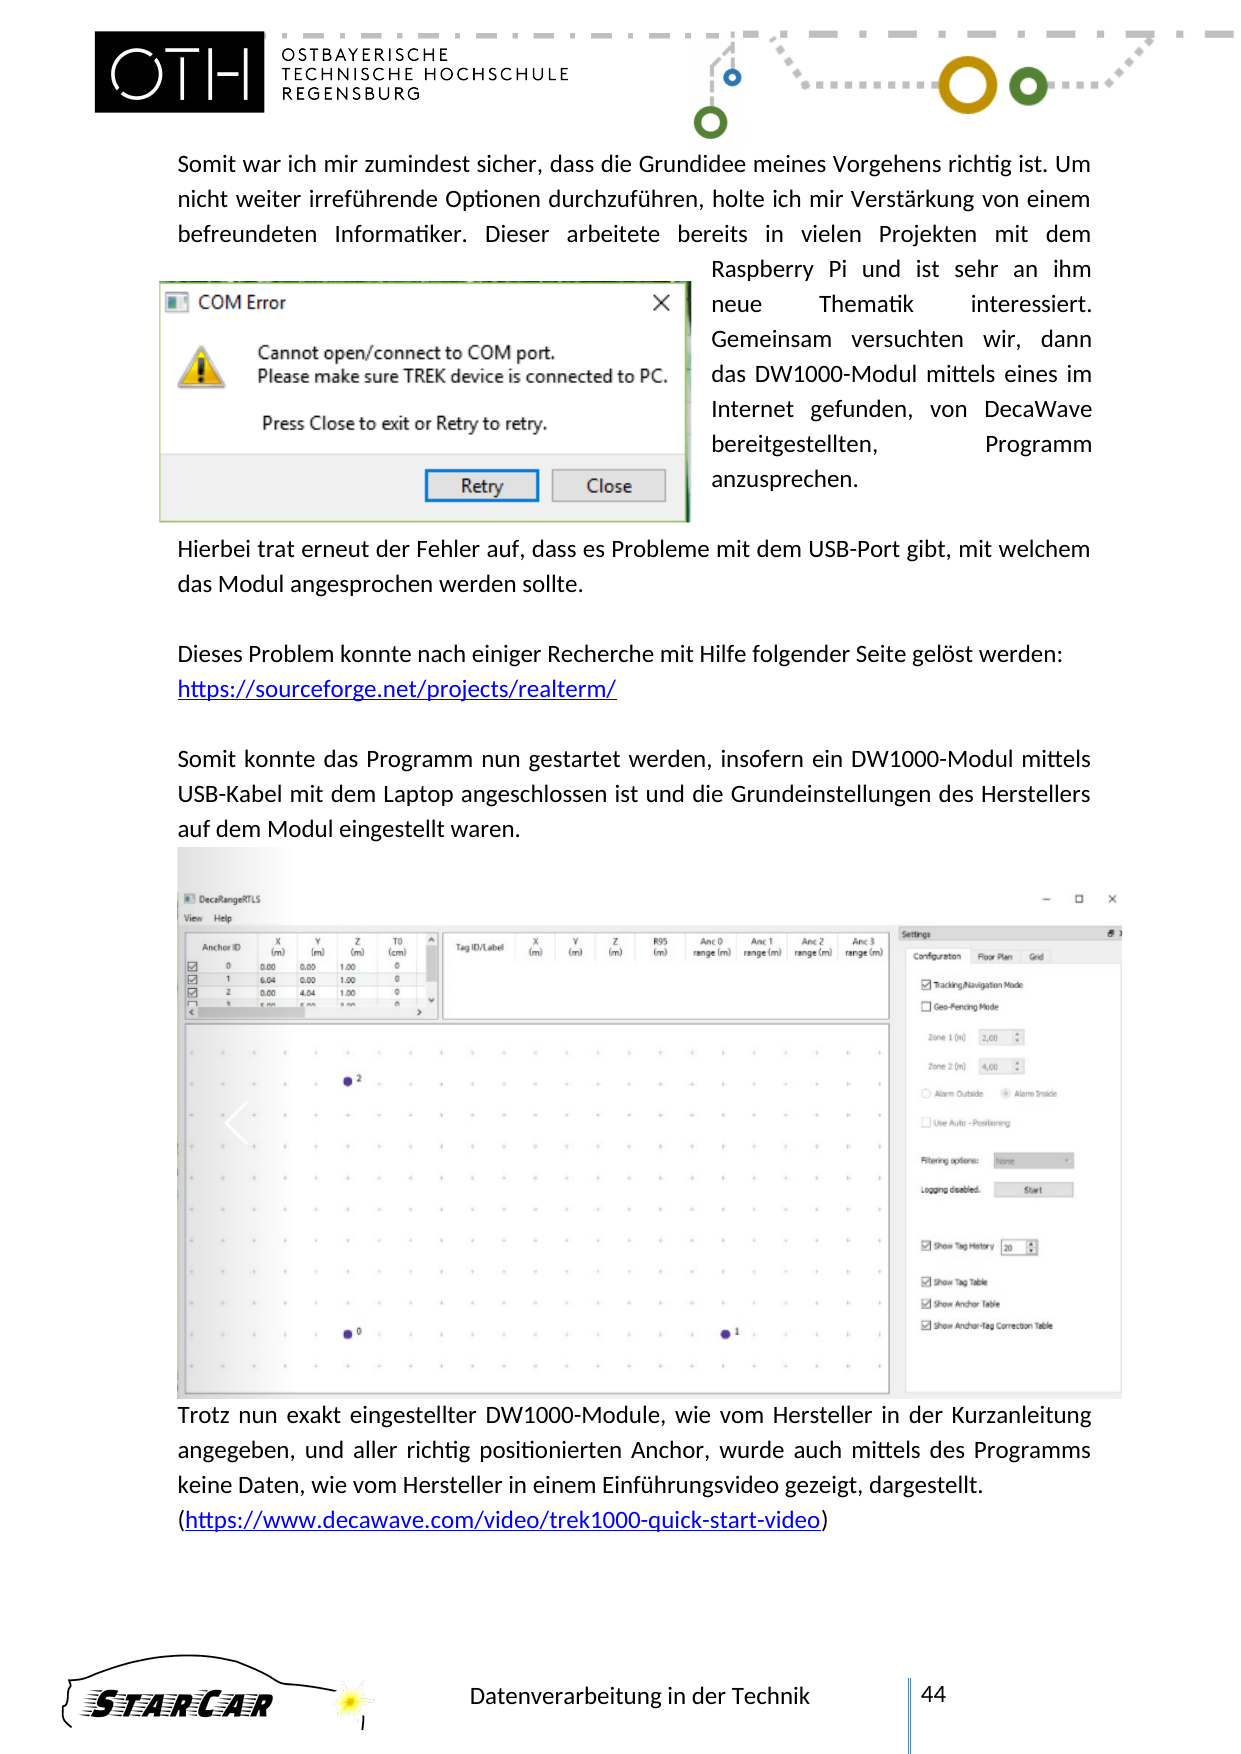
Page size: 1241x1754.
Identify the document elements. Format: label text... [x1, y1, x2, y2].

text https://sourceforge.net/projects/realterm/ [177, 673, 1092, 703]
picture [94, 15, 1237, 145]
text Somit konnte das Programm nun gestartet werden, insofern ein DW1000-Modul mittels USB-Kabel mit dem Laptop angeschlossen ist und die Grundeinstellungen des Herstellers auf dem Modul eingestellt waren. [177, 743, 1092, 843]
text Hierbei trat erneut der Fehler auf, dass es Probleme mit dem USB-Port gibt, mit welchem das Modul angesprochen werden sollte. [177, 533, 1092, 598]
picture [54, 1651, 380, 1730]
picture [177, 847, 1123, 1399]
picture [159, 281, 693, 529]
text (https://www.decawave.com/video/trek1000-quick-start-video) [177, 1504, 1092, 1534]
text Dieses Problem konnte nach einiger Recherche mit Hilfe folgender Seite gelöst werden: [177, 638, 1092, 668]
text Trotz nun exakt eingestellter DW1000-Module, wie vom Hersteller in der Kurzanleitung angegeben, und aller richtig positionierten Anchor, wurde auch mittels des Programms keine Daten, wie vom Hersteller in einem Einführungsvideo gezeigt, dargestellt. [177, 1399, 1092, 1499]
